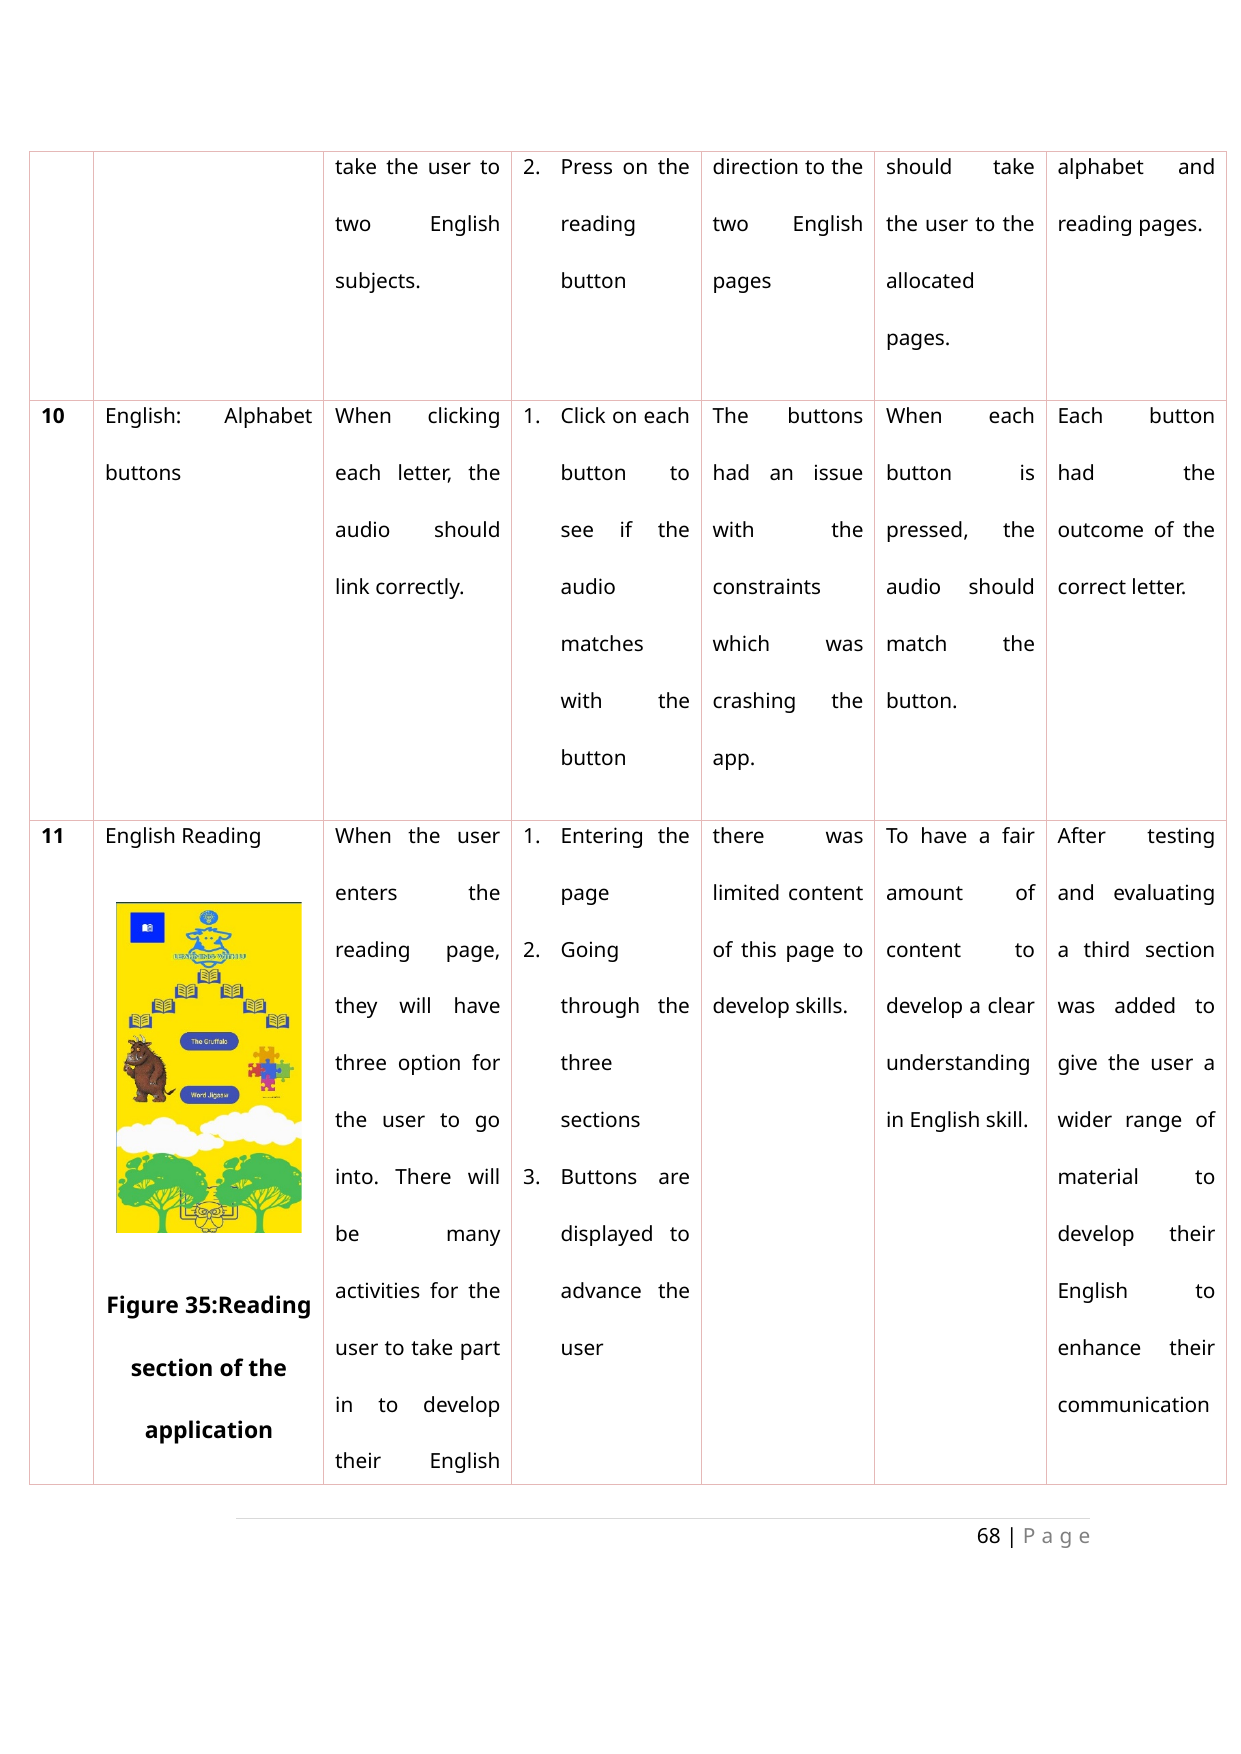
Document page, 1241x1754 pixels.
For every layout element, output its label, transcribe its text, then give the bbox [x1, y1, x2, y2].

table_cell English: Alphabet buttons [94, 401, 323, 820]
table_cell 9 [30, 152, 93, 400]
table_cell The buttons had an issue with the constraints which was crashing the app. [702, 401, 874, 820]
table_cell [324, 821, 511, 1484]
table_cell When clicking each letter, the audio should link correctly. [324, 401, 511, 820]
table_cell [1047, 152, 1226, 400]
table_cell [512, 152, 701, 400]
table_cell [875, 821, 1046, 1484]
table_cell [94, 152, 323, 400]
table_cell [702, 152, 874, 400]
table_cell 11 [30, 821, 93, 1484]
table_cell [702, 821, 874, 1484]
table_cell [94, 821, 323, 1484]
table_cell 10 [30, 401, 93, 820]
table_cell Each button had the outcome of the correct letter. [1047, 401, 1226, 820]
table_cell When each button is pressed, the audio should match the button. [875, 401, 1046, 820]
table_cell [1047, 821, 1226, 1484]
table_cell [875, 152, 1046, 400]
table_cell Click on each button to see if the audio matches with the button [512, 401, 701, 820]
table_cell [512, 821, 701, 1484]
picture [116, 902, 302, 1233]
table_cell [324, 152, 511, 400]
